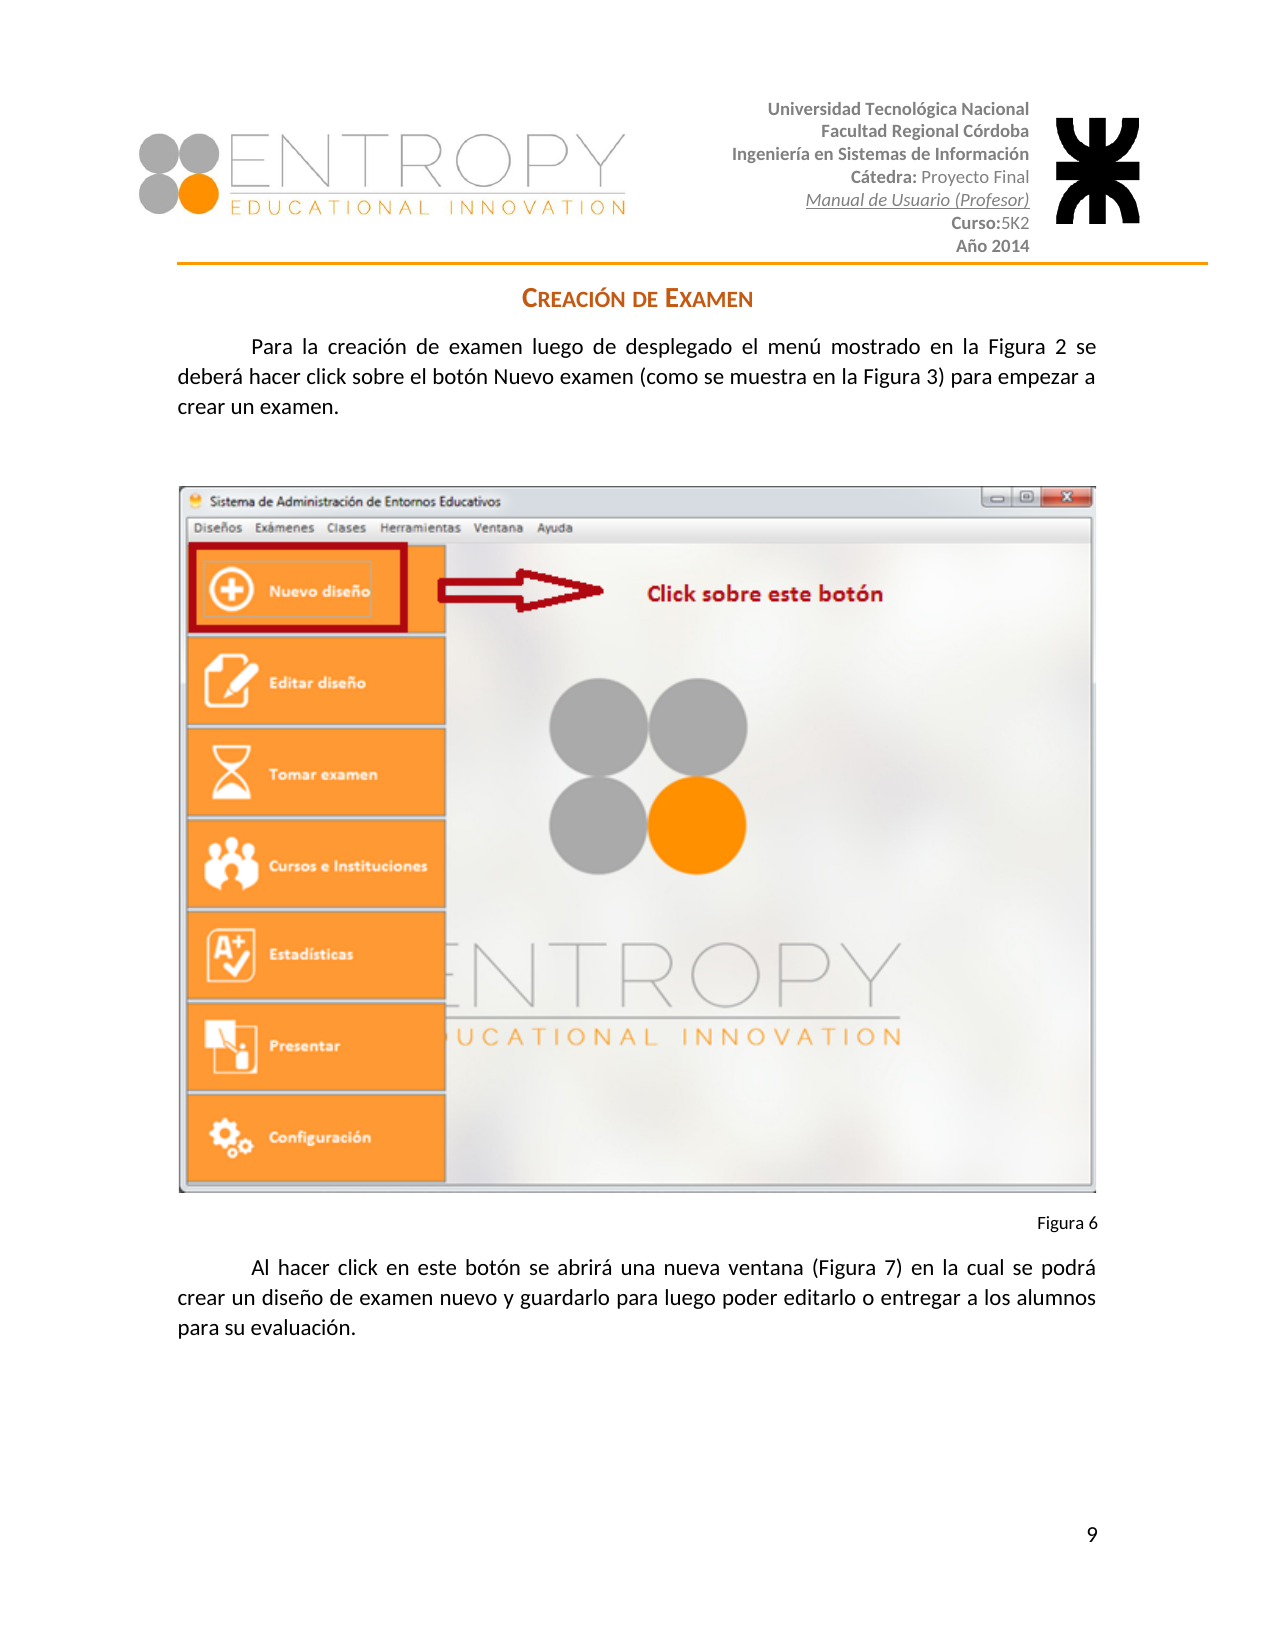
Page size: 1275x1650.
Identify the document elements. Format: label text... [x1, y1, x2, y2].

text Figura 6 [177, 1211, 1098, 1234]
text Al hacer click en este botón se abrirá una nueva ventana (Figura 7) en la cual se podrá crear un diseño de examen nuevo y guardarlo para luego poder editarlo o entregar a los alumnos para su evaluación. [177, 1253, 1098, 1341]
picture [178, 486, 1097, 1193]
text Para la creación de examen luego de desplegado el menú mostrado en la Figura 2 se deberá hacer click sobre el botón Nuevo examen (como se muestra en la Figura 3) para empezar a crear un examen. [177, 332, 1098, 421]
subtitle Creación de Examen [177, 279, 1098, 314]
picture [122, 119, 643, 229]
